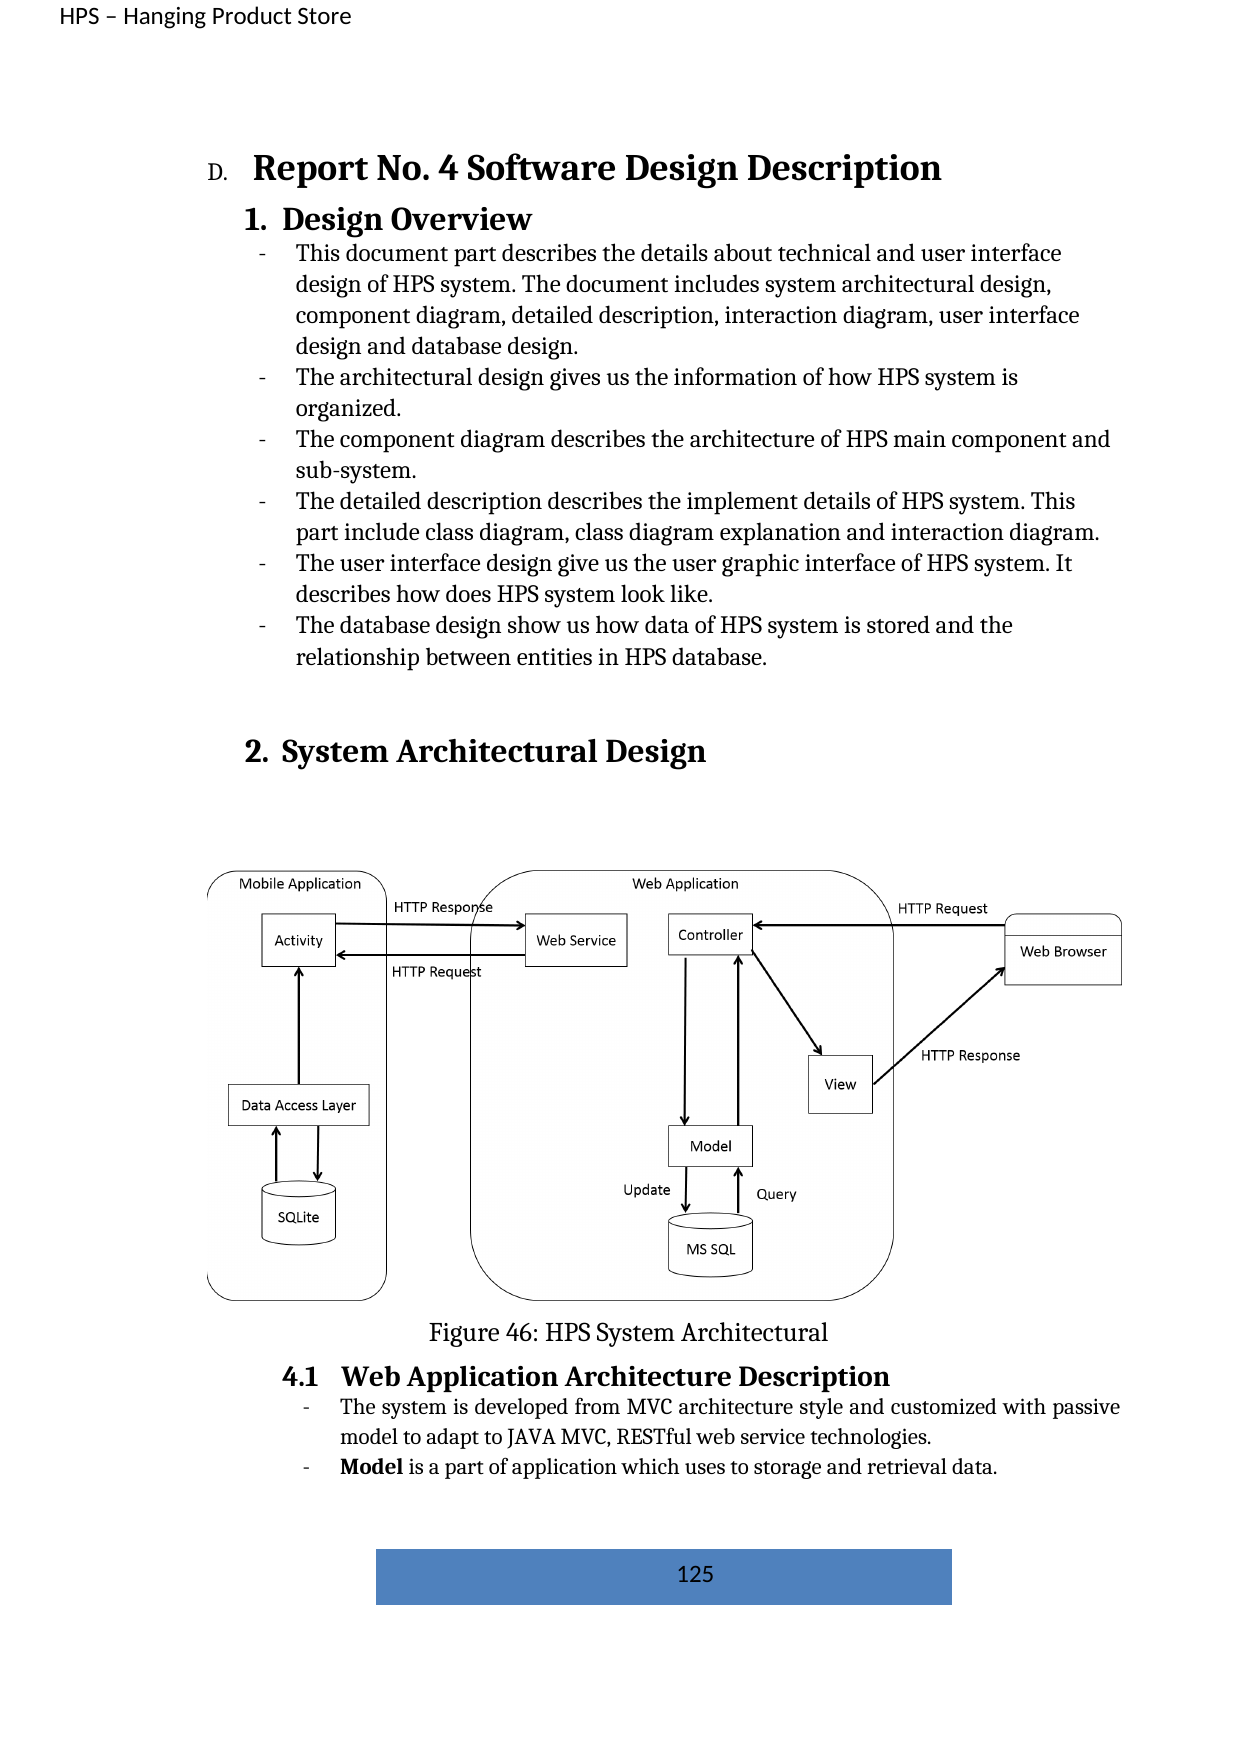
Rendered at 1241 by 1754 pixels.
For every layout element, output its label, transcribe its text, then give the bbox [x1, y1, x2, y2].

list The user interface design give us the user graphic interface of HPS system. It describes how does HPS system look like. [258, 549, 1122, 609]
list Model is a part of application which uses to storage and retrieval data. [302, 1454, 1122, 1481]
picture [207, 869, 1122, 1301]
subtitle Web Application Architecture Description [282, 1360, 1122, 1394]
list This document part describes the details about technical and user interface design of HPS system. The document includes system architectural design, component diagram, detailed description, interaction diagram, user interface design and database design. [258, 239, 1122, 361]
list The component diagram describes the architecture of HPS main component and sub-system. [258, 425, 1122, 485]
subtitle System Architectural Design [244, 733, 1122, 771]
list The database design show us how data of HPS system is stored and the relationship between entities in HPS database. [258, 611, 1122, 671]
text Figure 46: HPS System Architectural [428, 1317, 1122, 1348]
subtitle Design Overview [244, 201, 1122, 239]
list The system is developed from MVC architecture style and customized with passive model to adapt to JAVA MVC, RESTful web service technologies. [302, 1394, 1122, 1450]
list The architectural design gives us the information of how HPS system is organized. [258, 363, 1122, 423]
subtitle Report No. 4 Software Design Description [207, 147, 1122, 190]
list The detailed description describes the implement details of HPS system. This part include class diagram, class diagram explanation and interaction diagram. [258, 487, 1122, 547]
